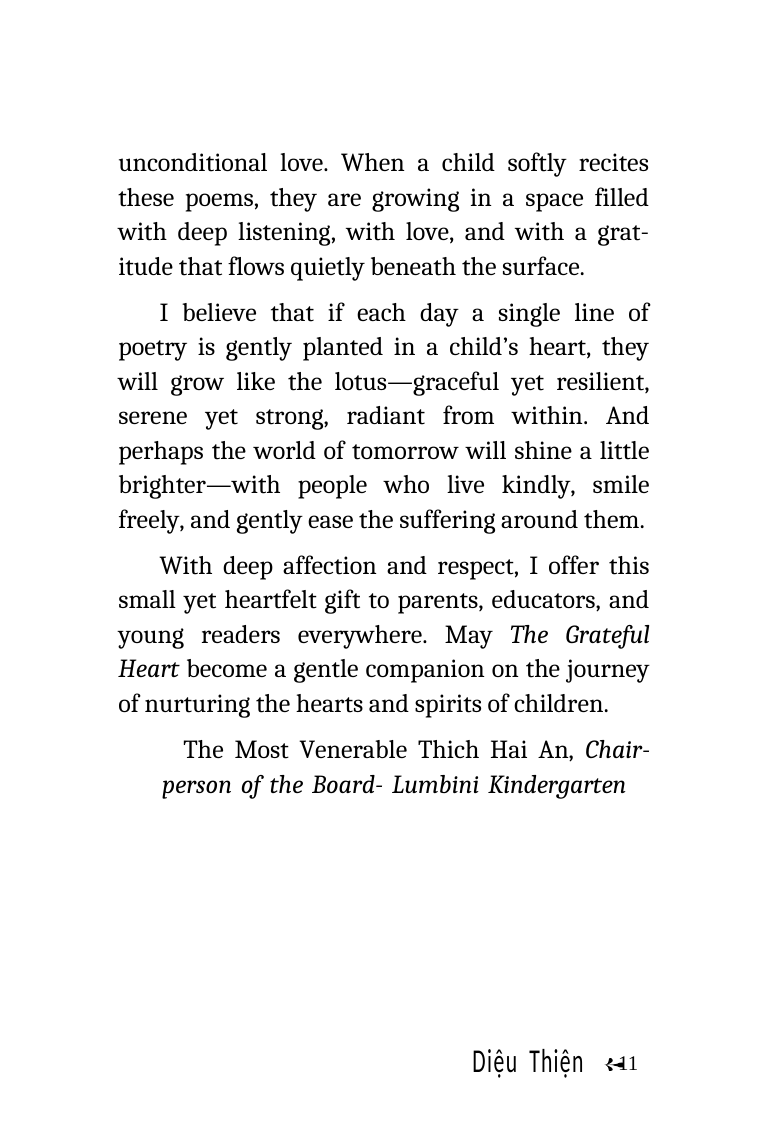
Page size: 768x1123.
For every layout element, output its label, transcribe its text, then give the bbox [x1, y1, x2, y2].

text I believe that if each day a single line of poetry is gently planted in a child’s heart, they will grow like the lotus—graceful yet resilient, serene yet strong, radiant from within. And perhaps the world of tomorrow will shine a little brighter—with people who live kindly, smile freely, and gently ease the suffering around them. [118, 298, 650, 534]
text With deep affection and respect, I offer this small yet heartfelt gift to parents, educators, and young readers everywhere. May The Grateful Heart become a gentle companion on the journey of nurturing the hearts and spirits of children. [118, 551, 650, 719]
text unconditional love. When a child softly recites these poems, they are growing in a space filled with deep listening, with love, and with a grat- itude that flows quietly beneath the surface. [118, 148, 650, 281]
text The Most Venerable Thich Hai An, Chair- person of the Board- Lumbini Kindergarten [162, 735, 650, 799]
picture [603, 1058, 624, 1071]
